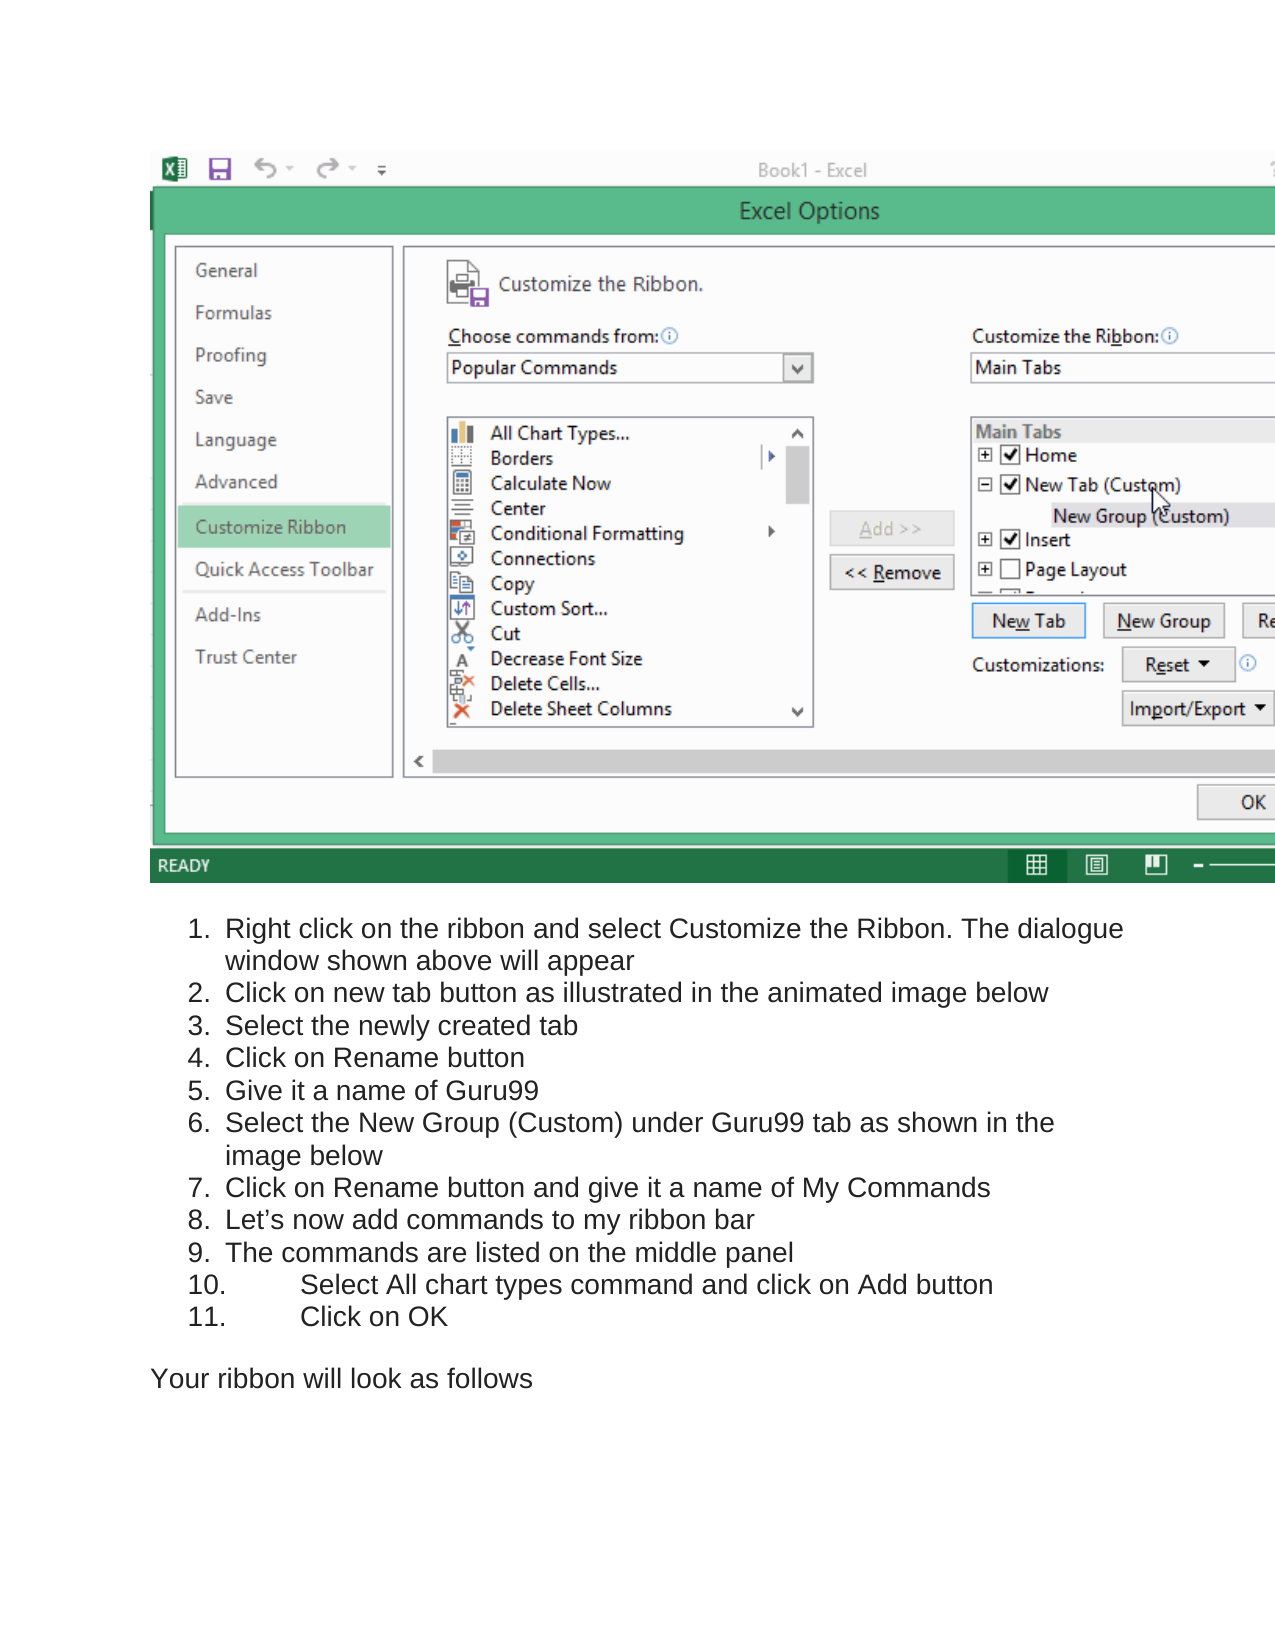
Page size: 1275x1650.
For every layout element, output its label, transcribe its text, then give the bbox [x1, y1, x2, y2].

list Select the New Group (Custom) under Guru99 tab as shown in the image below [187, 1106, 1125, 1171]
list Click on OK [187, 1300, 1125, 1333]
list The commands are listed on the middle panel [187, 1236, 1125, 1268]
list Click on Rename button and give it a name of My Commands [187, 1171, 1125, 1203]
list Click on new tab button as illustrated in the animated image below [187, 976, 1125, 1009]
list Right click on the ribbon and select Customize the Ribbon. The dialogue window shown above will appear [187, 912, 1125, 976]
list Click on Rename button [187, 1041, 1125, 1074]
list Select the newly created tab [187, 1009, 1125, 1041]
list Select All chart types command and click on Add button [187, 1268, 1125, 1300]
list Let’s now add commands to my ribbon bar [187, 1203, 1125, 1236]
picture [150, 150, 1275, 883]
text Your ribbon will look as follows [150, 1362, 1125, 1394]
list Give it a name of Guru99 [187, 1074, 1125, 1106]
